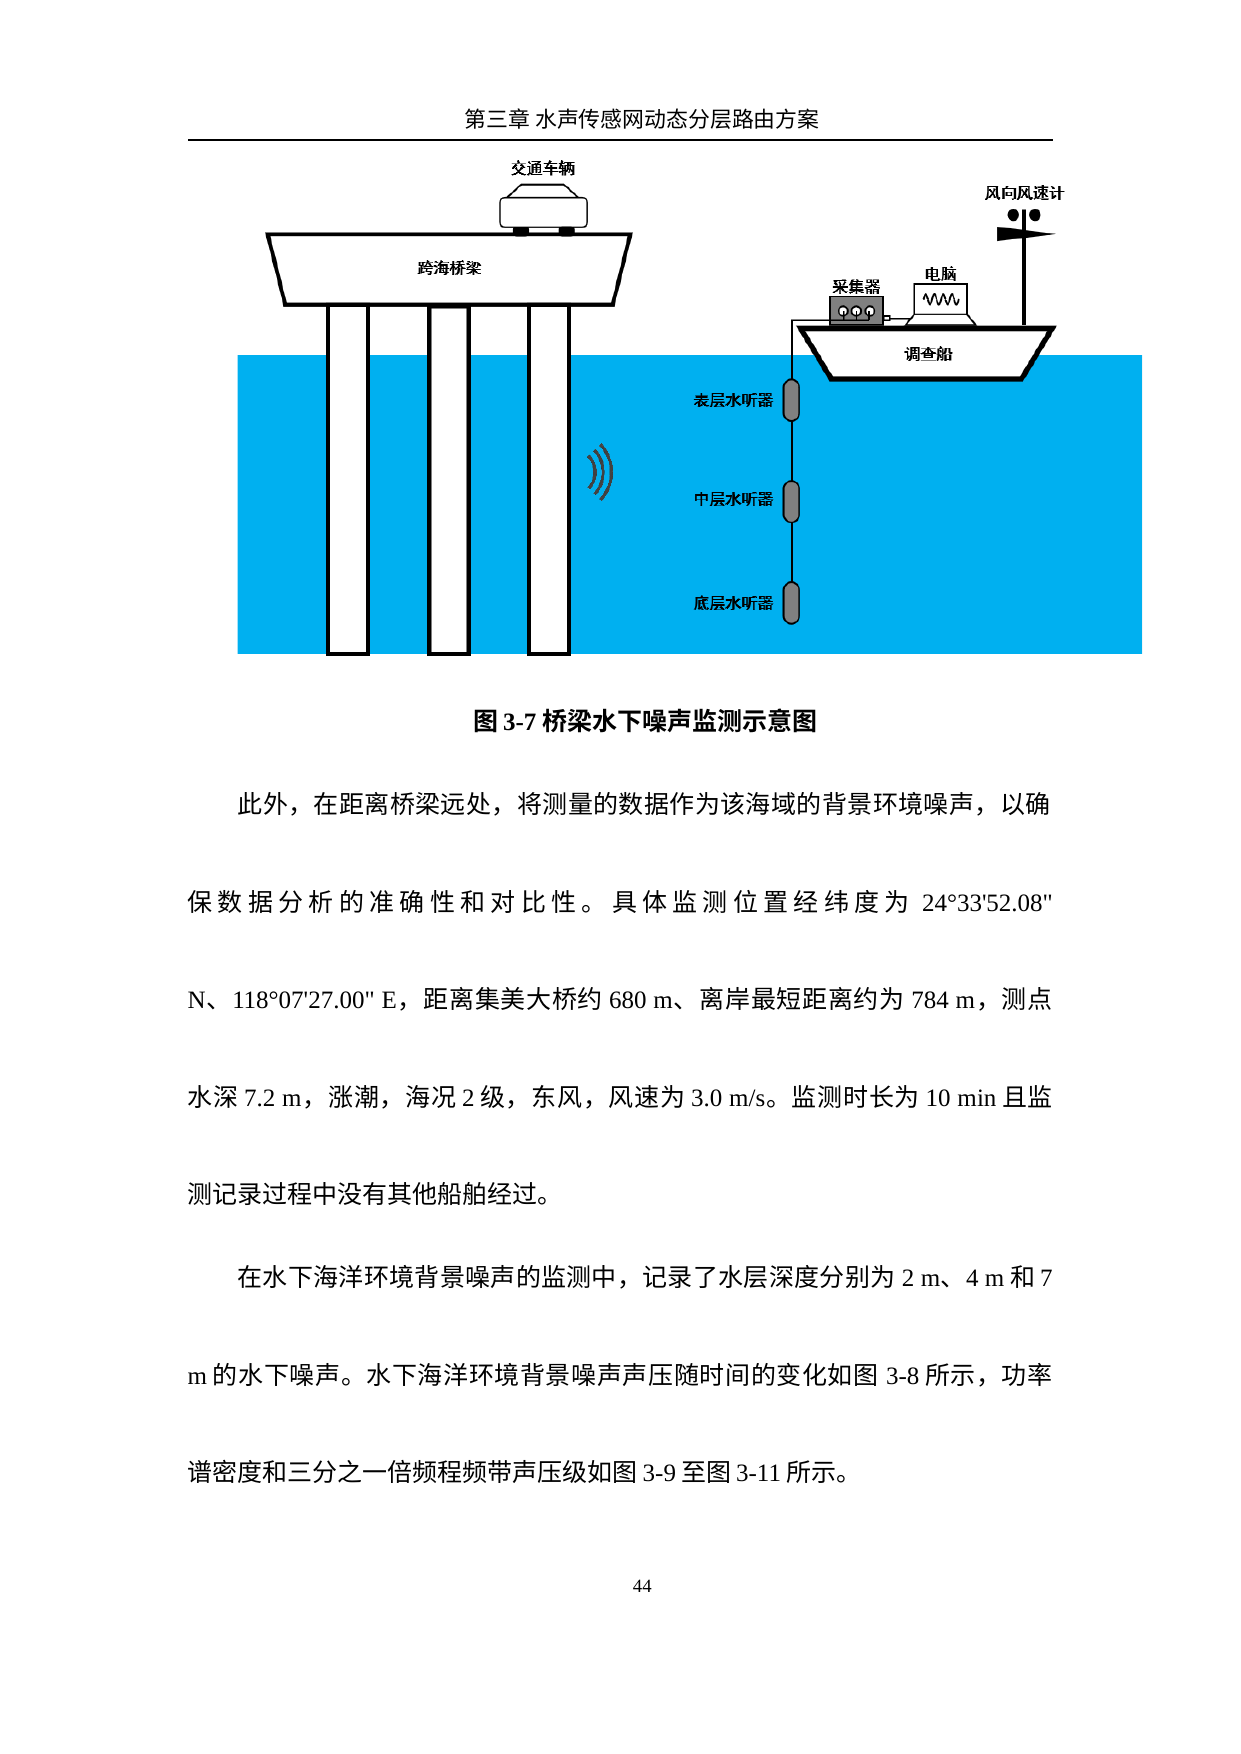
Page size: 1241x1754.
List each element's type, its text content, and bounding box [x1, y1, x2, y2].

text 在水下海洋环境背景噪声的监测中，记录了水层深度分别为2 m、4 m和7 m的水下噪声。水下海洋环境背景噪声声压随时间的变化如图3-8所示，功率谱密度和三分之一倍频程频带声压级如图3-9至图3-11所示。 [187, 1243, 1053, 1503]
picture [604, 486, 609, 495]
text 此外，在距离桥梁远处，将测量的数据作为该海域的背景环境噪声，以确保数据分析的准确性和对比性。具体监测位置经纬度为24°33'52.08" N、118°07'27.00" E，距离集美大桥约680 m、离岸最短距离约为784 m，测点水深7.2 m，涨潮，海况2级，东风，风速为3.0 m/s。监测时长为10 min且监测记录过程中没有其他船舶经过。 [187, 770, 1053, 1225]
text 图3-7 桥梁水下噪声监测示意图 [187, 687, 1053, 752]
picture [784, 380, 799, 421]
picture [784, 582, 799, 623]
picture [237, 152, 1143, 656]
picture [604, 449, 609, 458]
picture [784, 482, 799, 522]
picture [598, 455, 604, 489]
